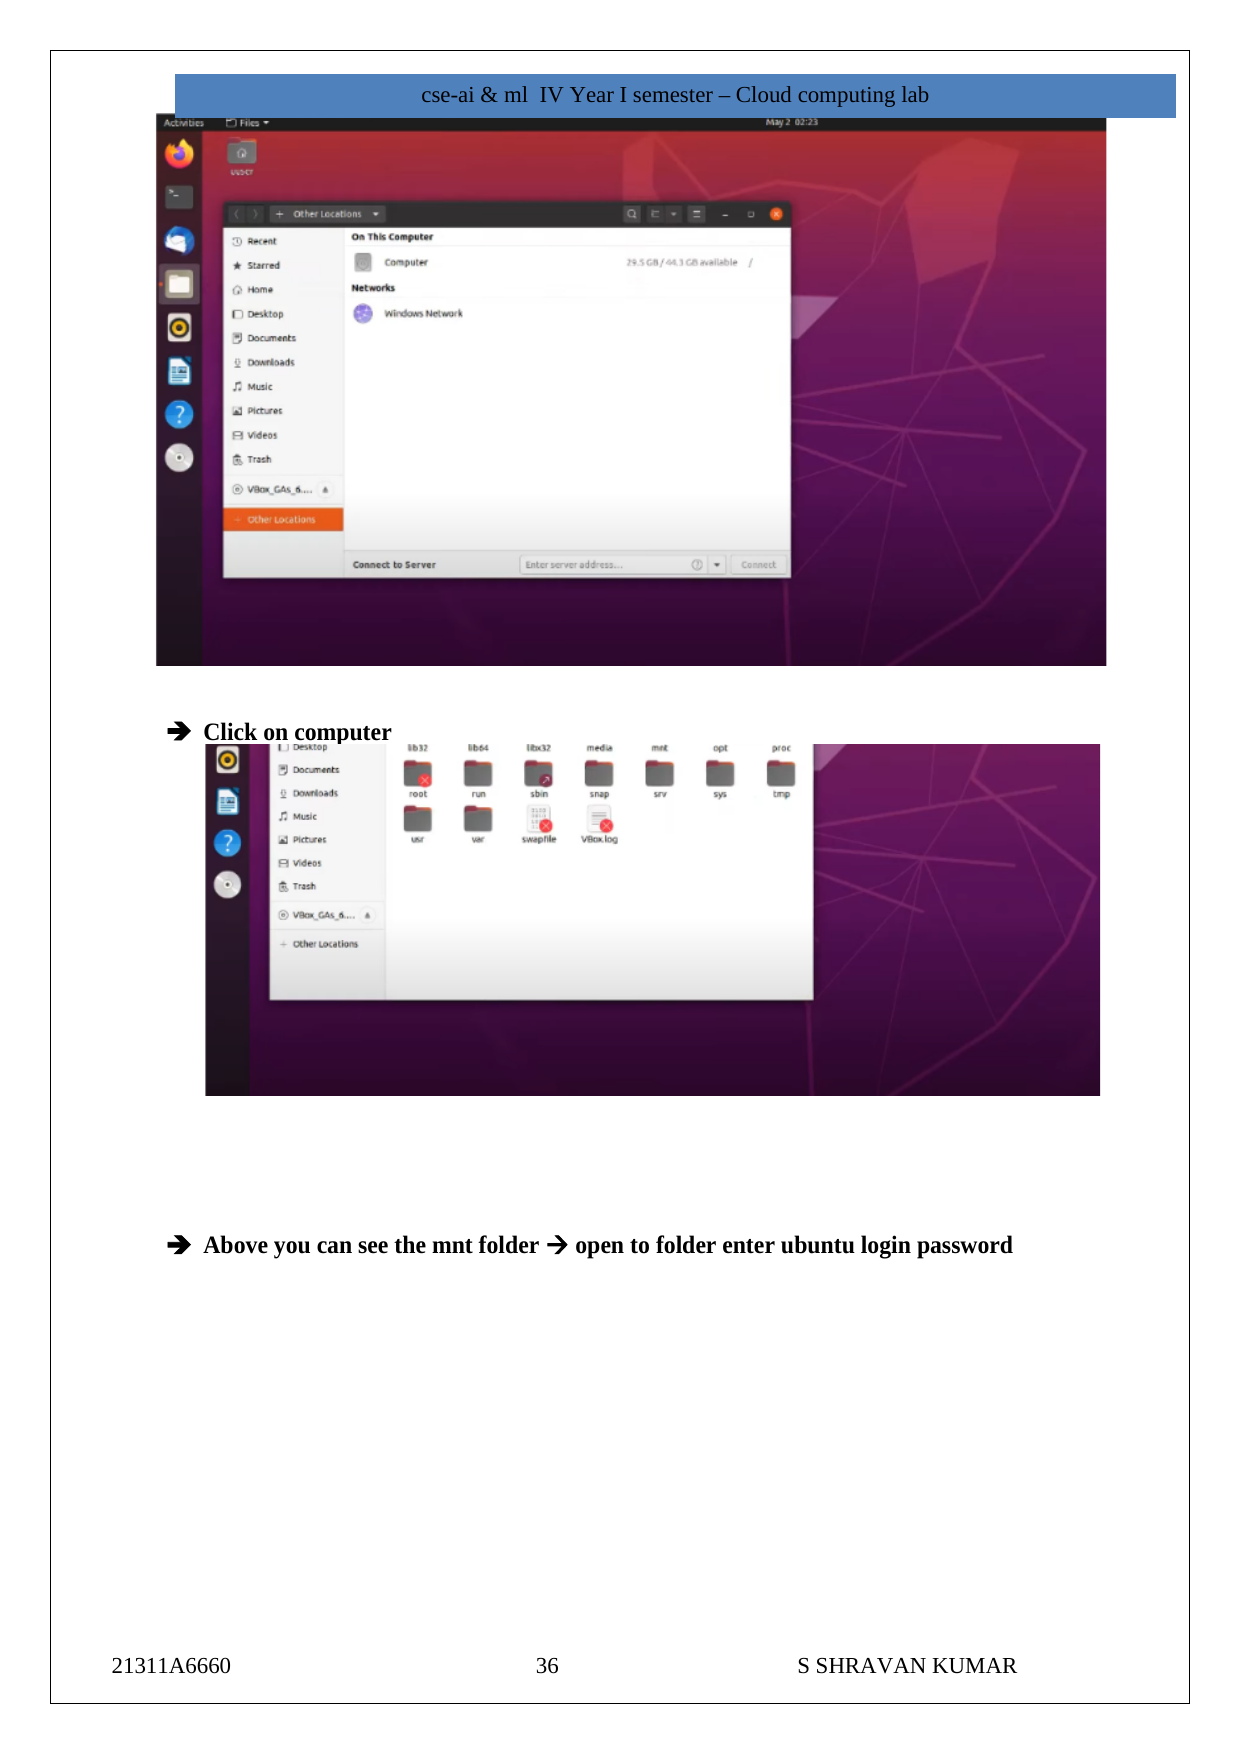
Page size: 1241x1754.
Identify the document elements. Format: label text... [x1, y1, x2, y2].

list Above you can see the mnt folder open to folder enter ubuntu login password [166, 1236, 1111, 1258]
picture [152, 112, 1107, 666]
list Click on computer [166, 722, 1111, 744]
picture [203, 744, 1100, 1096]
